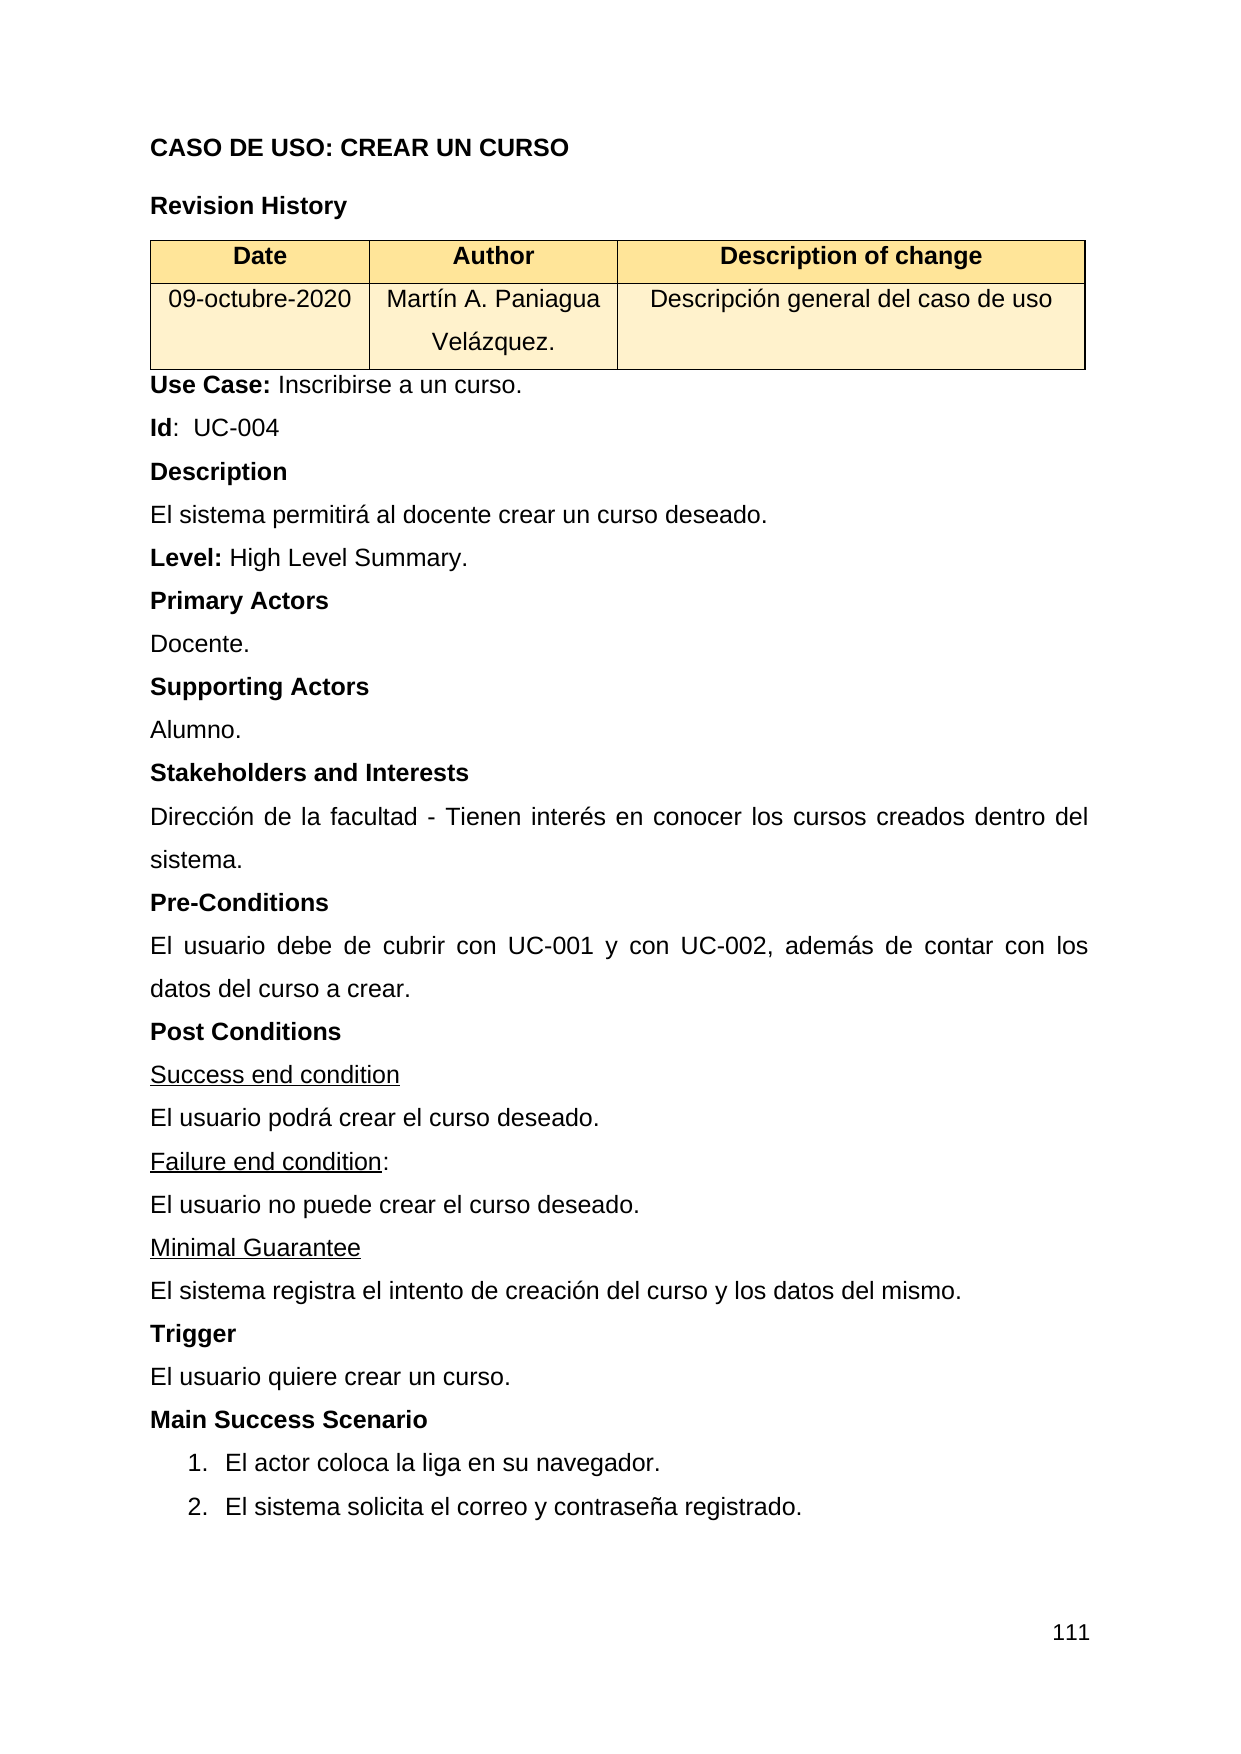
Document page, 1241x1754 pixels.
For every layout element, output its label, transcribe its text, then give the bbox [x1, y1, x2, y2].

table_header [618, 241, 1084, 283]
text Id: UC-004 [150, 413, 1090, 442]
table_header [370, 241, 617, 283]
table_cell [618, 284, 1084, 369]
text Stakeholders and Interests [150, 758, 1090, 787]
text Primary Actors [150, 586, 1090, 614]
text Use Case: Inscribirse a un curso. [150, 370, 1090, 399]
text Minimal Guarantee [150, 1233, 1090, 1261]
text Trigger [150, 1319, 1090, 1348]
text El usuario no puede crear el curso deseado. [150, 1189, 1090, 1218]
text Main Success Scenario [150, 1405, 1090, 1434]
text El sistema permitirá al docente crear un curso deseado. [150, 499, 1090, 528]
text Pre-Conditions [150, 888, 1090, 916]
text Docente. [150, 629, 1090, 658]
text CASO DE USO: CREAR UN CURSO [150, 133, 1090, 162]
list El actor coloca la liga en su navegador. [187, 1448, 1090, 1477]
text Level: High Level Summary. [150, 543, 1090, 571]
text El usuario debe de cubrir con UC-001 y con UC-002, además de contar con los datos del curso a crear. [150, 931, 1090, 1003]
text El sistema registra el intento de creación del curso y los datos del mismo. [150, 1276, 1090, 1304]
text Revision History [150, 191, 1090, 219]
text Alumno. [150, 715, 1090, 744]
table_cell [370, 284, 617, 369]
list El sistema solicita el correo y contraseña registrado. [187, 1491, 1090, 1520]
text El usuario quiere crear un curso. [150, 1362, 1090, 1391]
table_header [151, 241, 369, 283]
text Success end condition [150, 1060, 1090, 1089]
text Post Conditions [150, 1017, 1090, 1046]
text Supporting Actors [150, 672, 1090, 701]
text El usuario podrá crear el curso deseado. [150, 1103, 1090, 1132]
text Dirección de la facultad - Tienen interés en conocer los cursos creados dentro del sistema. [150, 801, 1090, 873]
text Failure end condition: [150, 1146, 1090, 1175]
text Description [150, 456, 1090, 485]
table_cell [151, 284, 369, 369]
